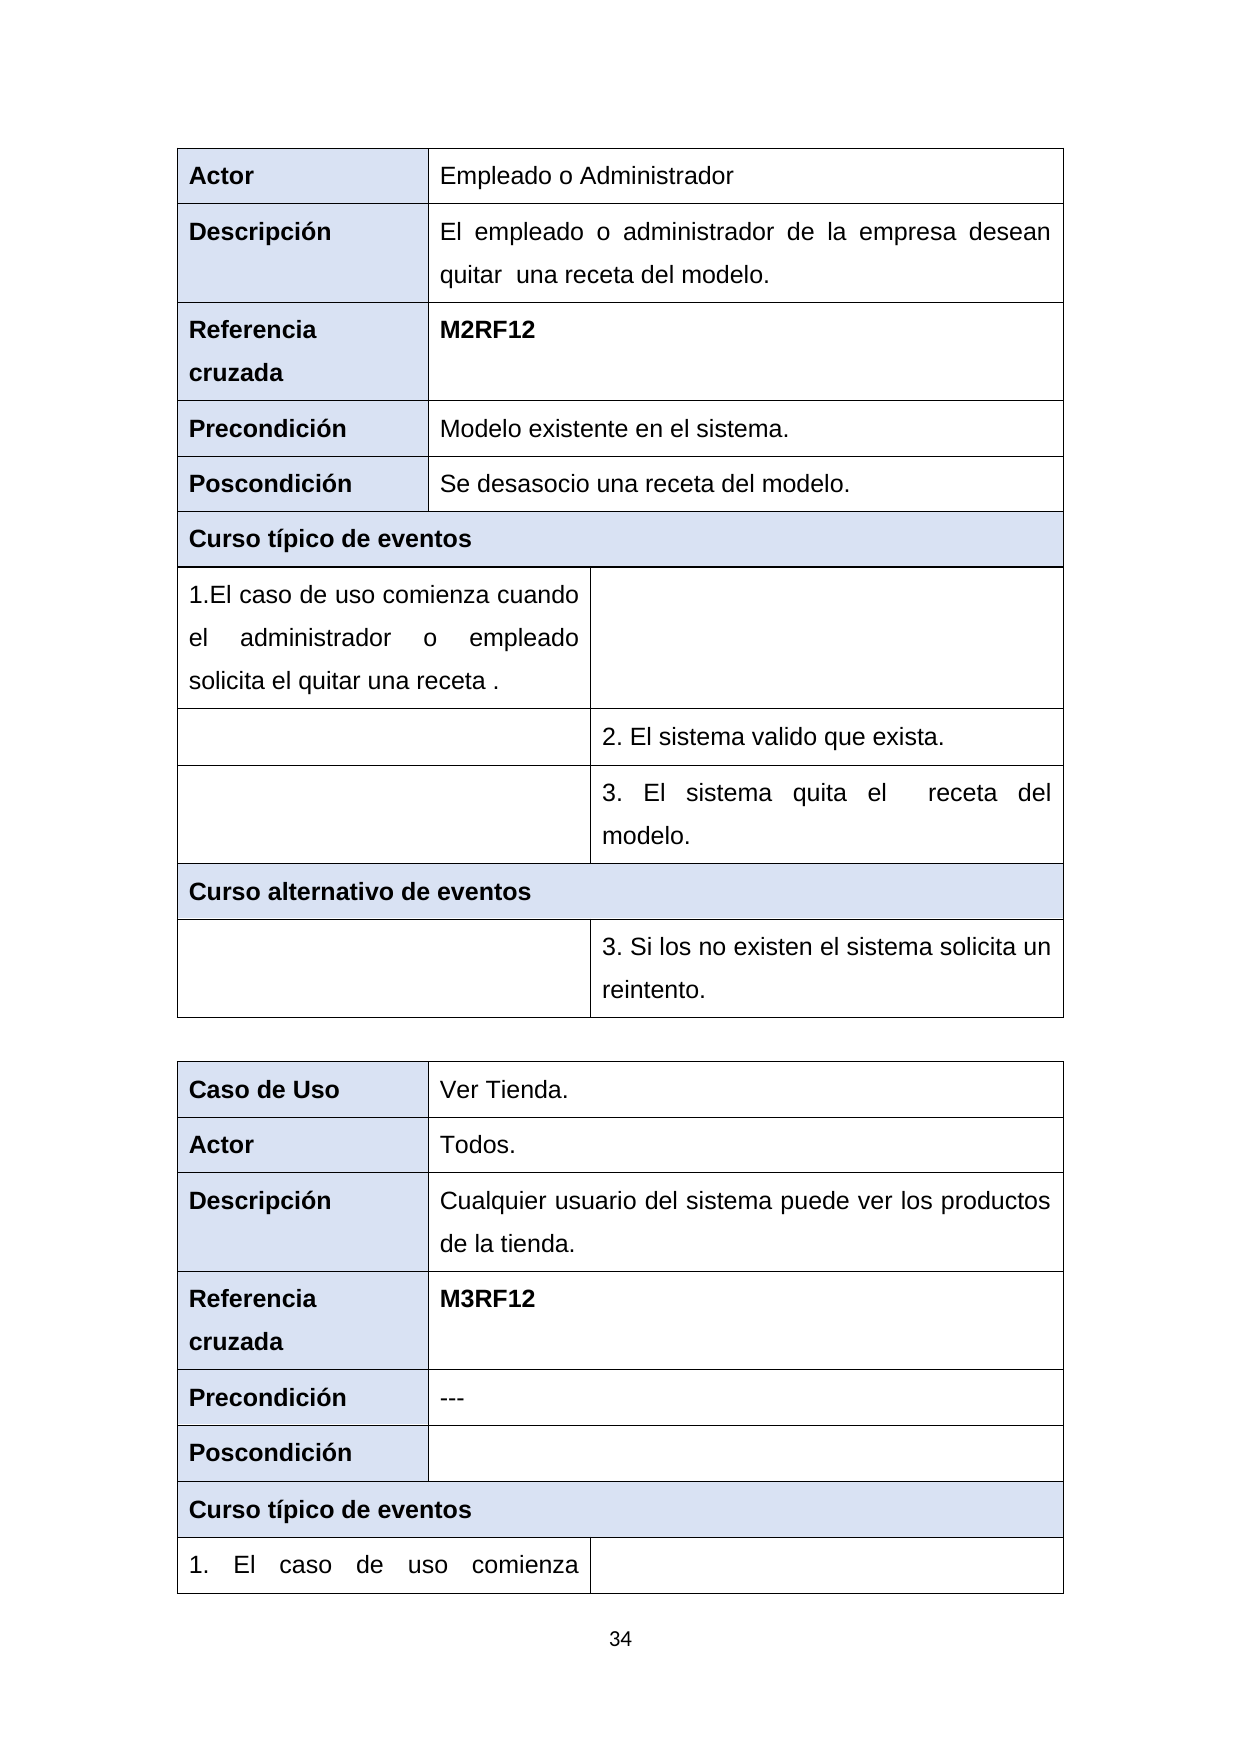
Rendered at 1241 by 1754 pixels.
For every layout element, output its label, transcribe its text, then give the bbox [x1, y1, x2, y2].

table_header Ver Tienda. [429, 1062, 1063, 1117]
table_cell Referencia cruzada [178, 303, 428, 400]
table_cell Descripción [178, 1173, 428, 1271]
table_cell Descripción [178, 204, 428, 302]
table_cell Curso típico de eventos [178, 1482, 1063, 1537]
table_cell Precondición [178, 1370, 428, 1424]
table_cell Referencia cruzada [178, 1272, 428, 1369]
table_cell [178, 1538, 590, 1593]
table_cell [178, 920, 590, 1017]
table_cell Poscondición [178, 1426, 428, 1481]
table_cell Cualquier usuario del sistema puede ver los productos de la tienda. [429, 1173, 1063, 1271]
table_cell El empleado o administrador de la empresa desean quitar una receta del modelo. [429, 204, 1063, 302]
table_cell Precondición [178, 401, 428, 456]
table_cell Actor [178, 1118, 428, 1172]
table_cell 3. Si los no existen el sistema solicita un reintento. [591, 920, 1063, 1017]
table_cell Curso típico de eventos [178, 512, 1063, 566]
table_cell --- [429, 1370, 1063, 1424]
table_cell Modelo existente en el sistema. [429, 401, 1063, 456]
table_cell Poscondición [178, 457, 428, 511]
table_cell [429, 1426, 1063, 1481]
table_cell 2. El sistema valido que exista. [591, 709, 1063, 764]
table_cell Actor [178, 149, 428, 203]
table_cell Todos. [429, 1118, 1063, 1172]
table_cell [178, 709, 590, 764]
table_cell [591, 568, 1063, 708]
table_cell [591, 1538, 1063, 1593]
table_cell Se desasocio una receta del modelo. [429, 457, 1063, 511]
table_cell [178, 766, 590, 863]
table_cell M3RF12 [429, 1272, 1063, 1369]
table_cell 3. El sistema quita el receta del modelo. [591, 766, 1063, 863]
table_cell M2RF12 [429, 303, 1063, 400]
table_cell 1.El caso de uso comienza cuando el administrador o empleado solicita el quitar una receta . [178, 568, 590, 708]
table_header Caso de Uso [178, 1062, 428, 1117]
table_cell Curso alternativo de eventos [178, 864, 1063, 918]
table_cell Empleado o Administrador [429, 149, 1063, 203]
